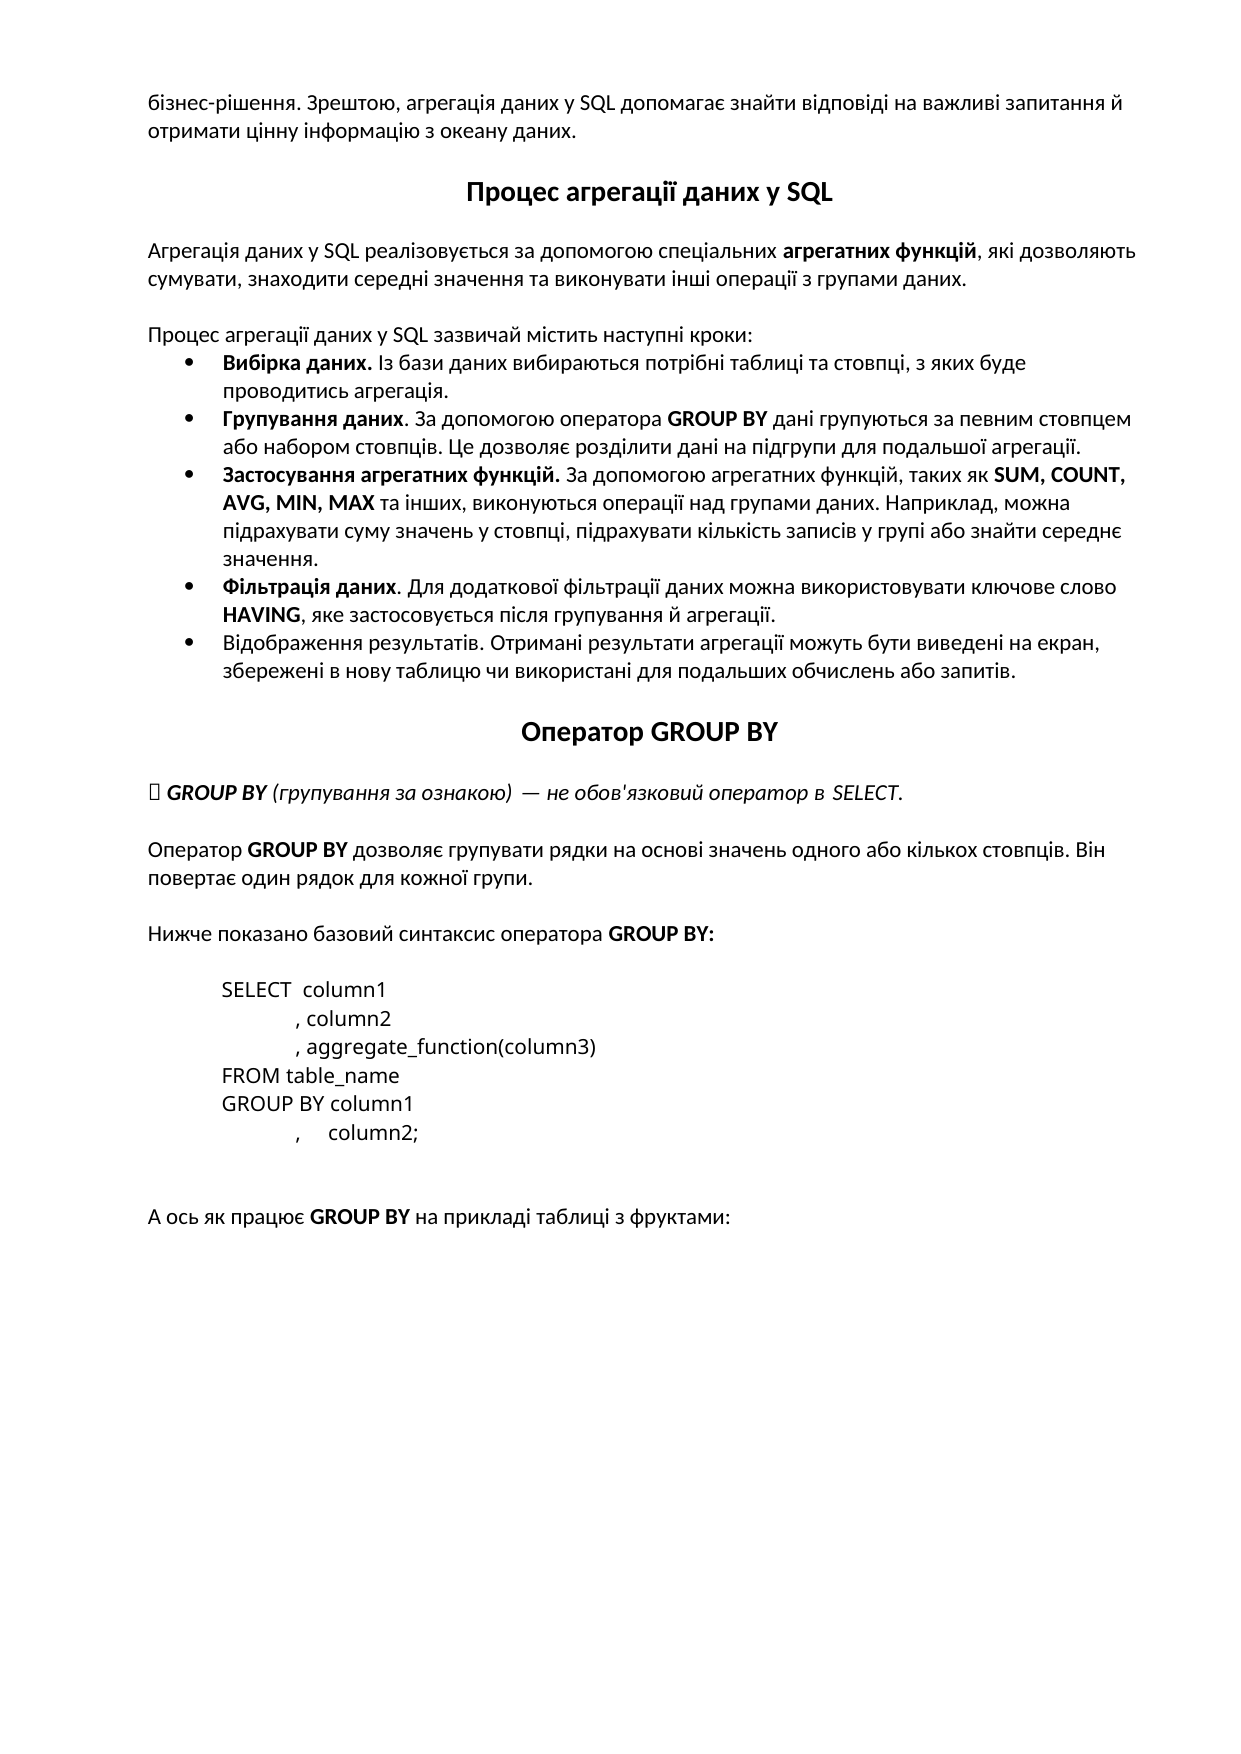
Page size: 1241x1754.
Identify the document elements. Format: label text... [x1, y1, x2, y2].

list Застосування агрегатних функцій. За допомогою агрегатних функцій, таких як SUM, COUNT, AVG, MIN, MAX та інших, виконуються операції над групами даних. Наприклад, можна підрахувати суму значень у стовпці, підрахувати кількість записів у групі або знайти середнє значення. [185, 460, 1152, 572]
list Вибірка даних. Із бази даних вибираються потрібні таблиці та стовпці, з яких буде проводитись агрегація. [185, 348, 1152, 404]
text А ось як працює GROUP BY на прикладi таблицi з фруктами: [148, 1202, 1152, 1230]
text 📌 GROUP BY (групування за ознакою) — не обов'язковий оператор в SELECT. [148, 776, 1152, 807]
text , column2 [221, 1004, 1152, 1032]
text Процес агрегації даних у SQL зазвичай містить наступні кроки: [148, 320, 1152, 348]
list Фільтрація даних. Для додаткової фільтрації даних можна використовувати ключове слово HAVING, яке застосовується після групування й агрегації. [185, 572, 1152, 628]
text Процес агрегації даних у SQL [148, 173, 1152, 208]
text Агрегація даних у SQL реалізовується за допомогою спеціальних агрегатних функцій, які дозволяють сумувати, знаходити середні значення та виконувати інші операції з групами даних. [148, 236, 1152, 292]
text , aggregate_function(column3) [221, 1032, 1152, 1061]
list Відображення результатів. Отримані результати агрегації можуть бути виведені на екран, збережені в нову таблицю чи використані для подальших обчислень або запитів. [185, 628, 1152, 684]
text Оператор GROUP BY дозволяє групувати рядки на основі значень одного або кількох стовпців. Він повертає один рядок для кожної групи. [148, 836, 1152, 892]
text SELECT column1 [221, 976, 1152, 1004]
text Нижче показано базовий синтаксис оператора GROUP BY: [148, 919, 1152, 948]
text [148, 88, 1152, 144]
list Групування даних. За допомогою оператора GROUP BY дані групуються за певним стовпцем або набором стовпців. Це дозволяє розділити дані на підгрупи для подальшої агрегації. [185, 404, 1152, 460]
text Оператор GROUP BY [148, 713, 1152, 748]
text FROM table_name [221, 1061, 1152, 1089]
text GROUP BY column1 [221, 1089, 1152, 1118]
text , column2; [221, 1118, 1152, 1146]
